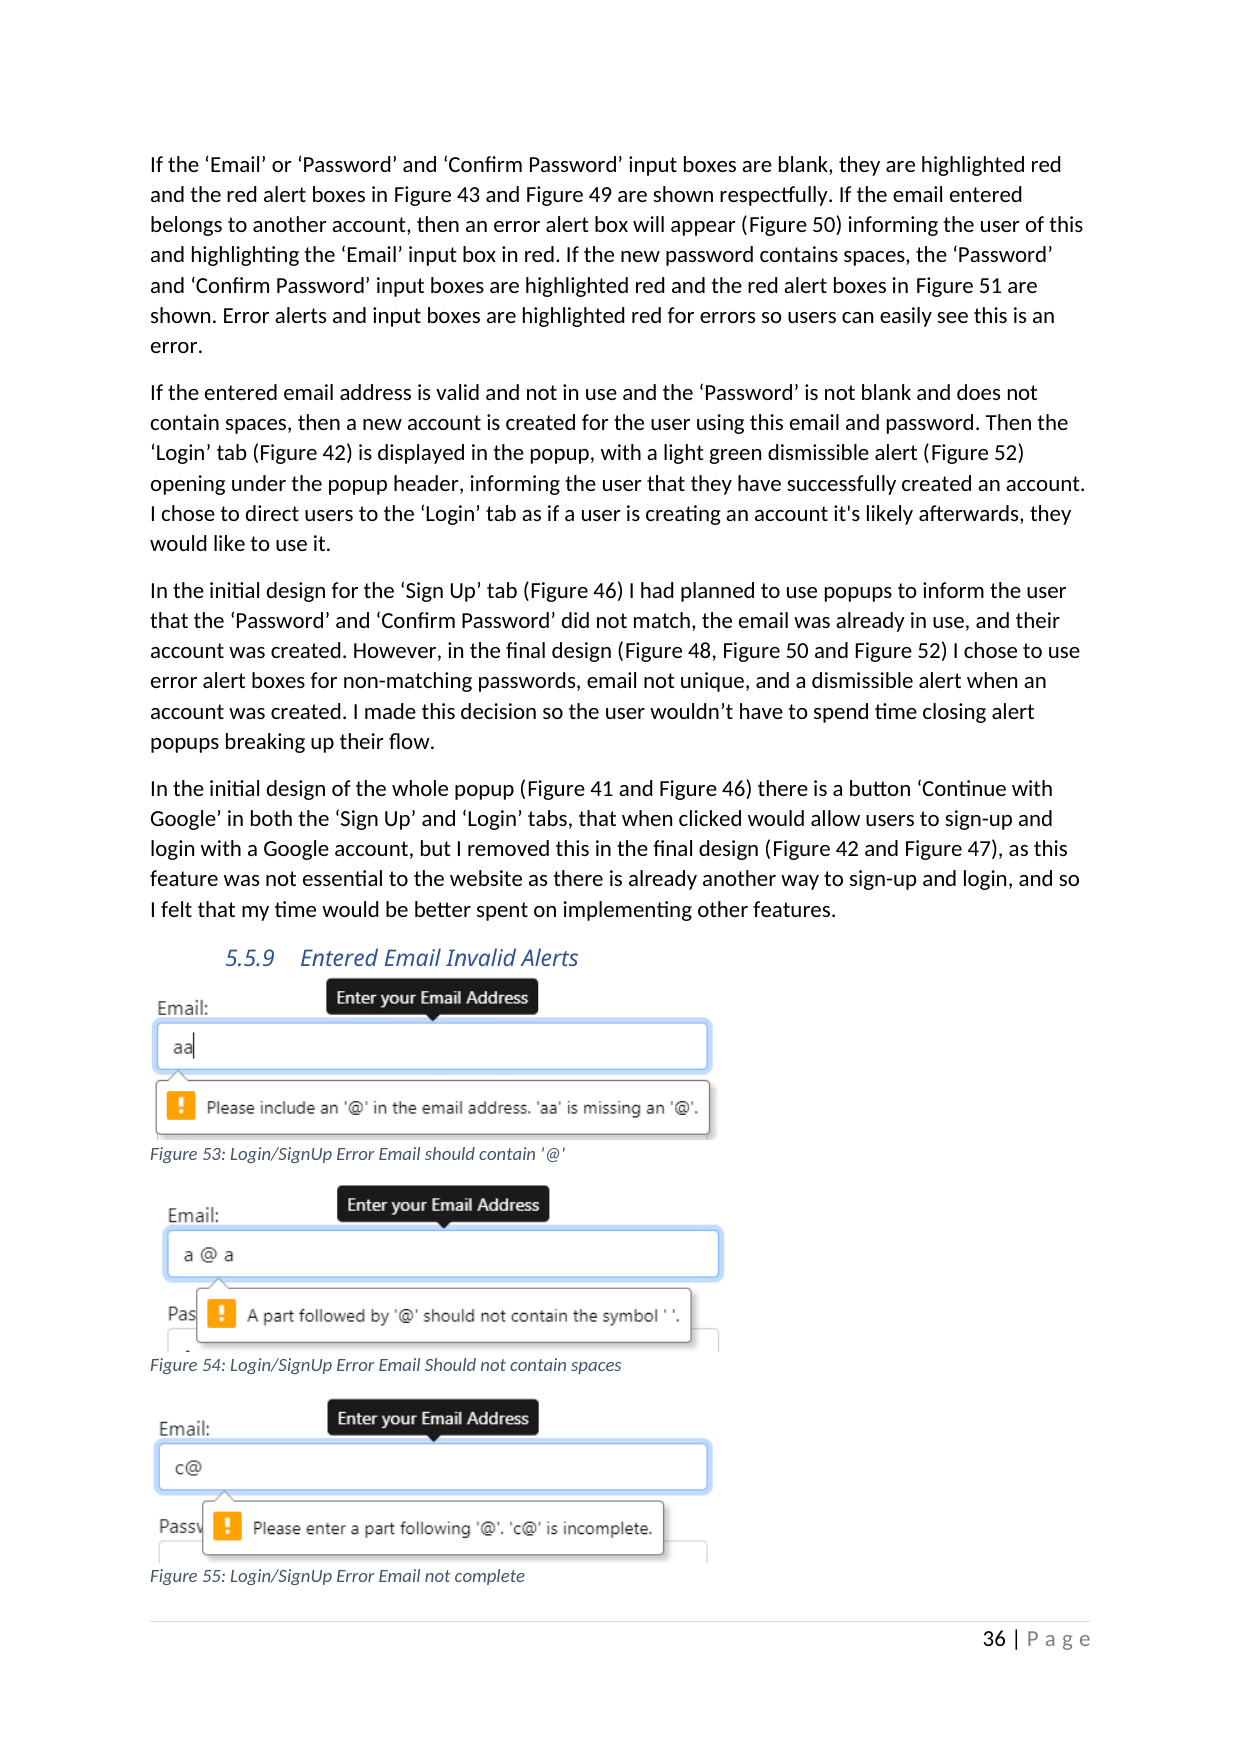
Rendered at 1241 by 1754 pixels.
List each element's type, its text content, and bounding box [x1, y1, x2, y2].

subtitle Entered Email Invalid Alerts [225, 942, 1090, 973]
text If the entered email address is valid and not in use and the ‘Password’ is not blank and does not contain spaces, then a new account is created for the user using this email and password. Then the ‘Login’ tab (Figure 42) is displayed in the popup, with a light green dismissible alert (Figure 52) opening under the popup header, informing the user that they have successfully created an account. I chose to direct users to the ‘Login’ tab as if a user is creating an account it's likely afterwards, they would like to use it. [150, 378, 1090, 557]
text If the ‘Email’ or ‘Password’ and ‘Confirm Password’ input boxes are blank, they are highlighted red and the red alert boxes in Figure 43 and Figure 49 are shown respectfully. If the email entered belongs to another account, then an error alert box will appear (Figure 50) informing the user of this and highlighting the ‘Email’ input box in red. If the new password contains spaces, the ‘Password’ and ‘Confirm Password’ input boxes are highlighted red and the red alert boxes in Figure 51 are shown. Error alerts and input boxes are highlighted red for errors so users can easily see this is an error. [150, 150, 1090, 359]
picture [150, 975, 719, 1140]
text In the initial design of the whole popup (Figure 41 and Figure 46) there is a button ‘Continue with Google’ in both the ‘Sign Up’ and ‘Login’ tabs, that when clicked would allow users to sign-up and login with a Google account, but I removed this in the final design (Figure 42 and Figure 47), as this feature was not essential to the website as there is already another way to sign-up and login, and so I felt that my time would be better spent on implementing other features. [150, 774, 1090, 923]
text Figure : Login/SignUp Error Email not complete [150, 1565, 1090, 1588]
picture [150, 1397, 719, 1563]
text In the initial design for the ‘Sign Up’ tab (Figure 46) I had planned to use popups to inform the user that the ‘Password’ and ‘Confirm Password’ did not match, the email was already in use, and their account was created. However, in the final design (Figure 48, Figure 50 and Figure 52) I chose to use error alert boxes for non-matching passwords, email not unique, and a dismissible alert when an account was created. I made this decision so the user wouldn’t have to spend time closing alert popups breaking up their flow. [150, 576, 1090, 755]
text Figure : Login/SignUp Error Email should contain '@' [150, 1142, 1090, 1165]
picture [150, 1185, 733, 1352]
text Figure : Login/SignUp Error Email Should not contain spaces [150, 1353, 1090, 1376]
